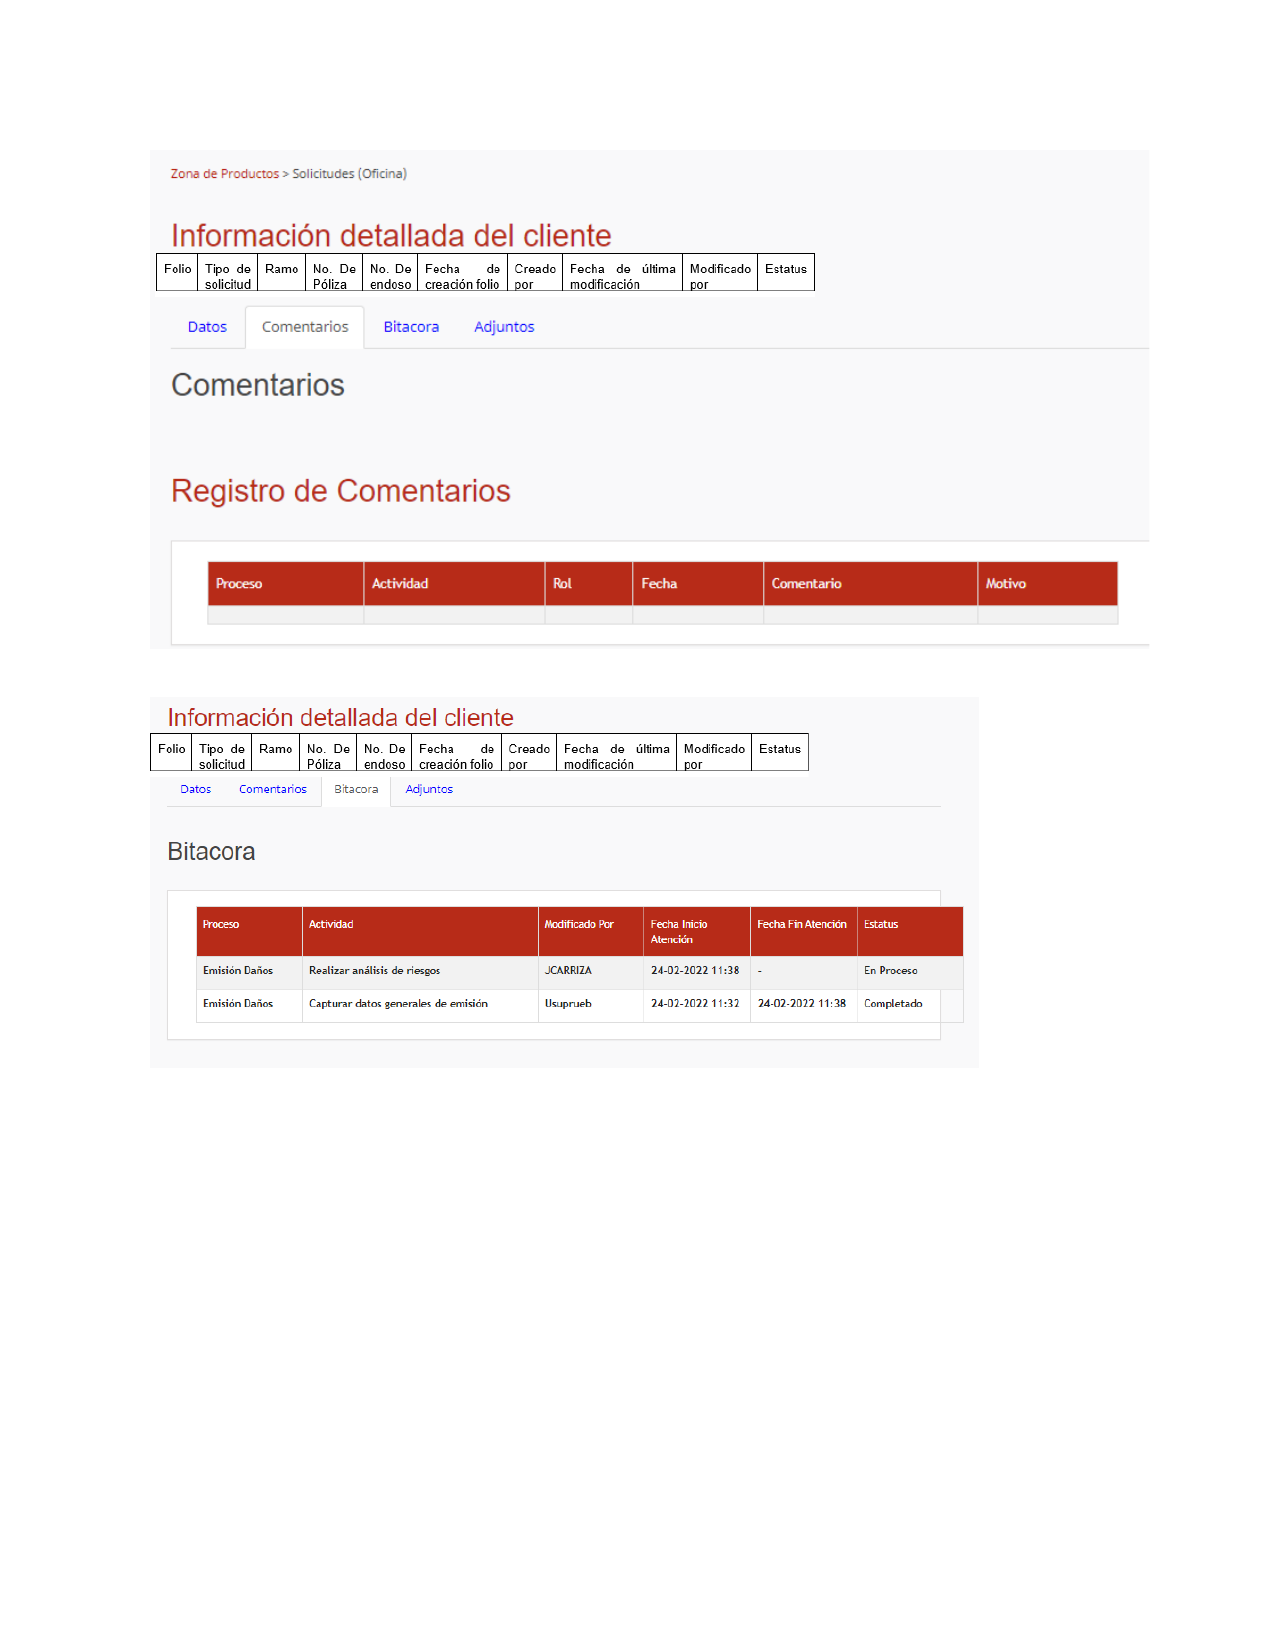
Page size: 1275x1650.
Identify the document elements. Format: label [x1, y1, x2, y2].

picture [150, 150, 1150, 649]
picture [148, 697, 979, 1068]
